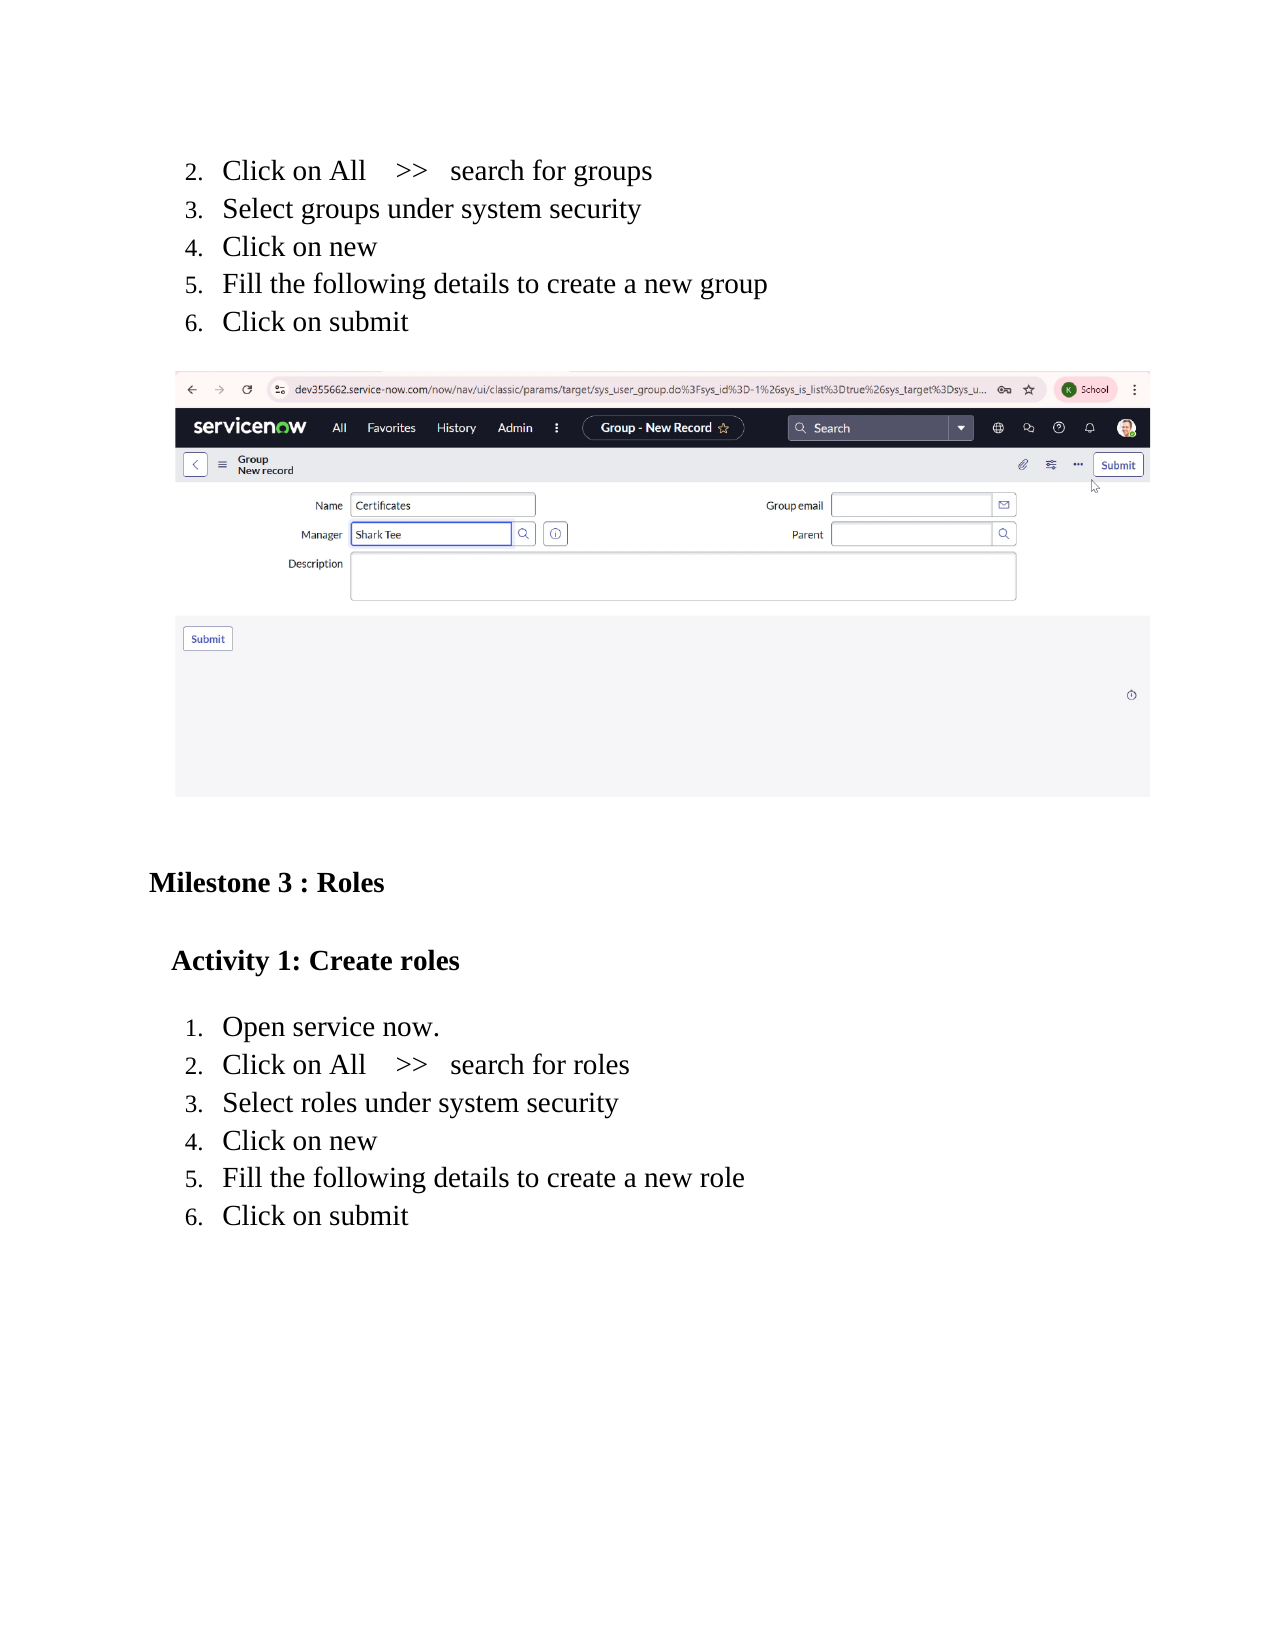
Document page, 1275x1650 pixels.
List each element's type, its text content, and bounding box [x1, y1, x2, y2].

list Click on new [184, 1123, 1225, 1156]
list Click on new [184, 229, 1225, 262]
list Fill the following details to create a new group [184, 267, 1225, 300]
list Select roles under system security [184, 1085, 1225, 1118]
list Fill the following details to create a new role [184, 1160, 1225, 1194]
list Open service now. [184, 1009, 1225, 1043]
picture [175, 371, 1151, 797]
list Select groups under system security [184, 191, 1225, 224]
list Click on submit [184, 1198, 1225, 1232]
text Activity 1: Create roles [148, 943, 1225, 977]
list Click on All >> search for roles [184, 1047, 1225, 1081]
text Milestone 3 : Roles [148, 865, 1225, 898]
list Click on All >> search for groups [184, 153, 1225, 187]
list Click on submit [184, 304, 1225, 338]
